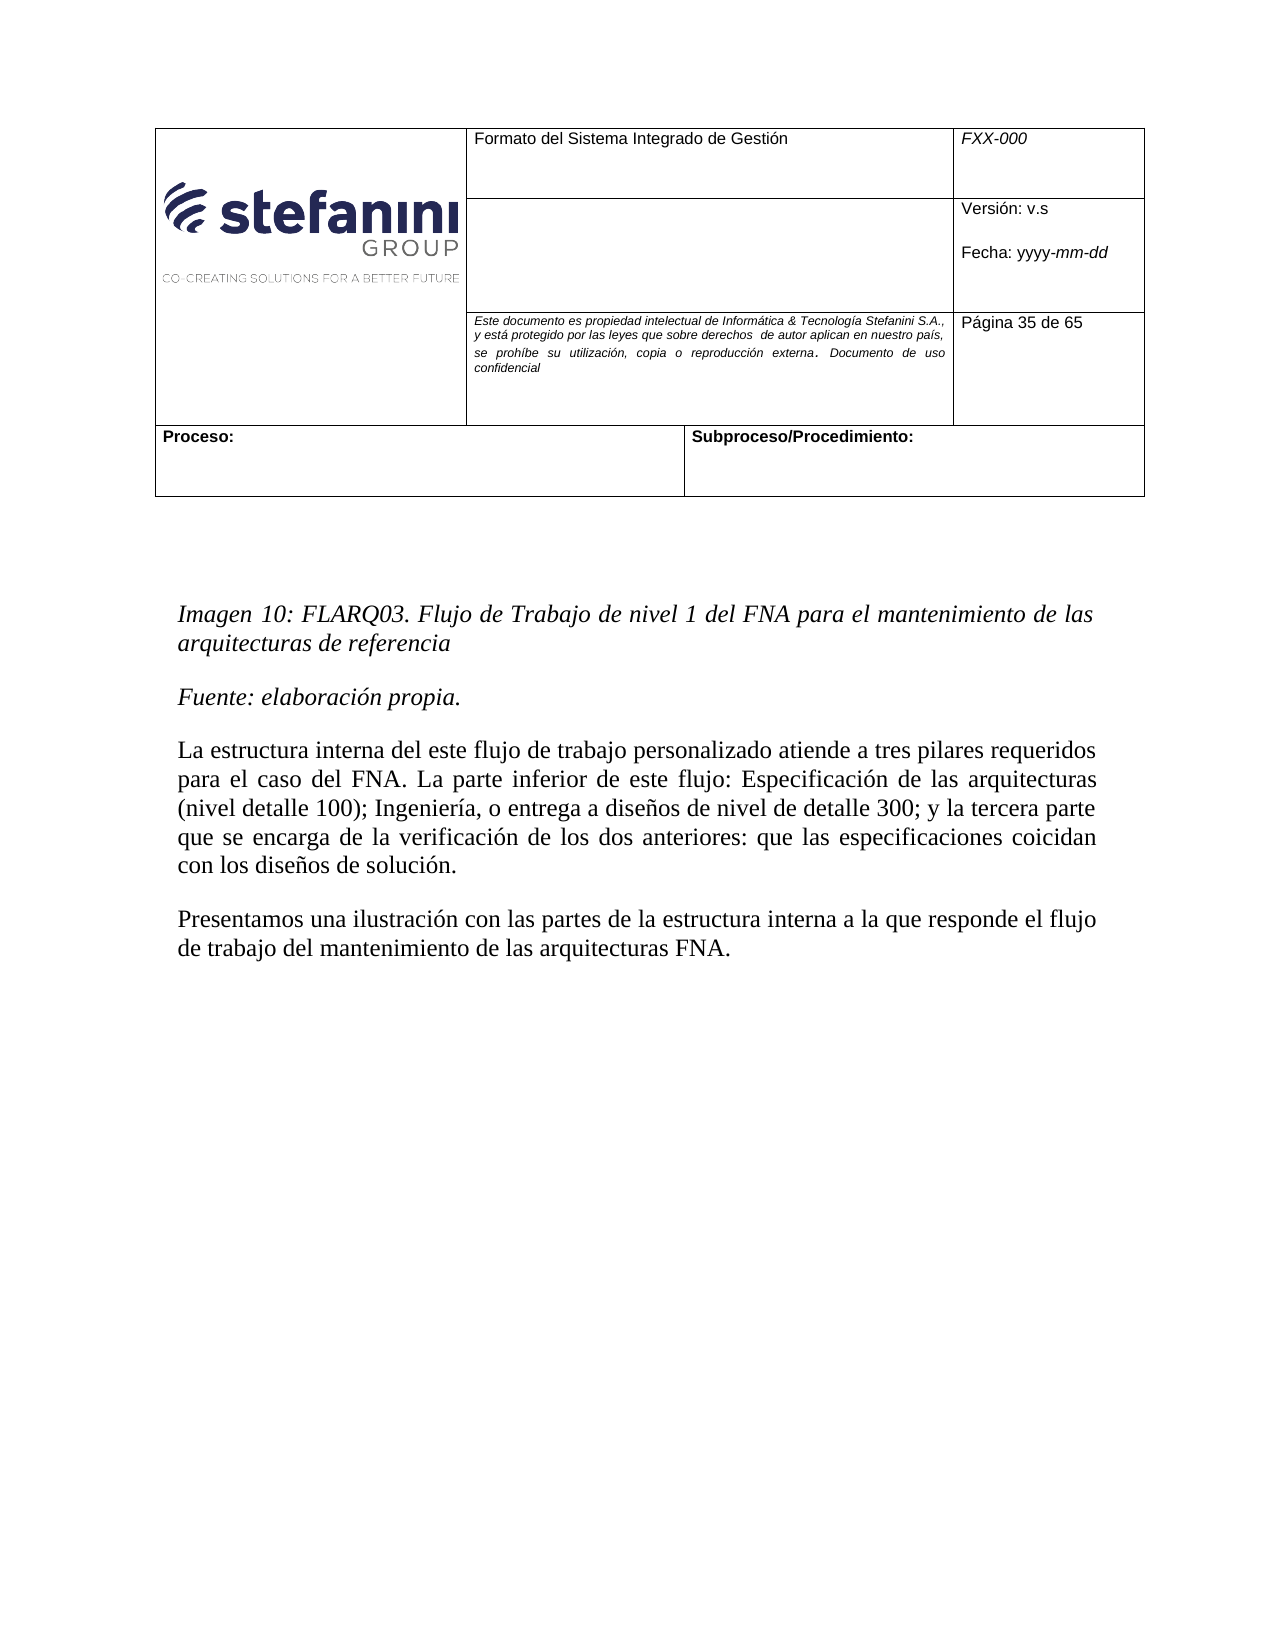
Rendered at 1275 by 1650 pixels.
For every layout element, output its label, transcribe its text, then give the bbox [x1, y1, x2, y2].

text Imagen 10: FLARQ03. Flujo de Trabajo de nivel 1 del FNA para el mantenimiento de las arquitecturas de referencia [177, 599, 1098, 657]
text Presentamos una ilustración con las partes de la estructura interna a la que responde el flujo de trabajo del mantenimiento de las arquitecturas FNA. [177, 904, 1098, 962]
picture [162, 182, 460, 286]
text La estructura interna del este flujo de trabajo personalizado atiende a tres pilares requeridos para el caso del FNA. La parte inferior de este flujo: Especificación de las arquitecturas (nivel detalle 100); Ingeniería, o entrega a diseños de nivel de detalle 300; y la tercera parte que se encarga de la verificación de los dos anteriores: que las especificaciones coicidan con los diseños de solución. [177, 736, 1098, 879]
text Fuente: elaboración propia. [177, 682, 1098, 711]
